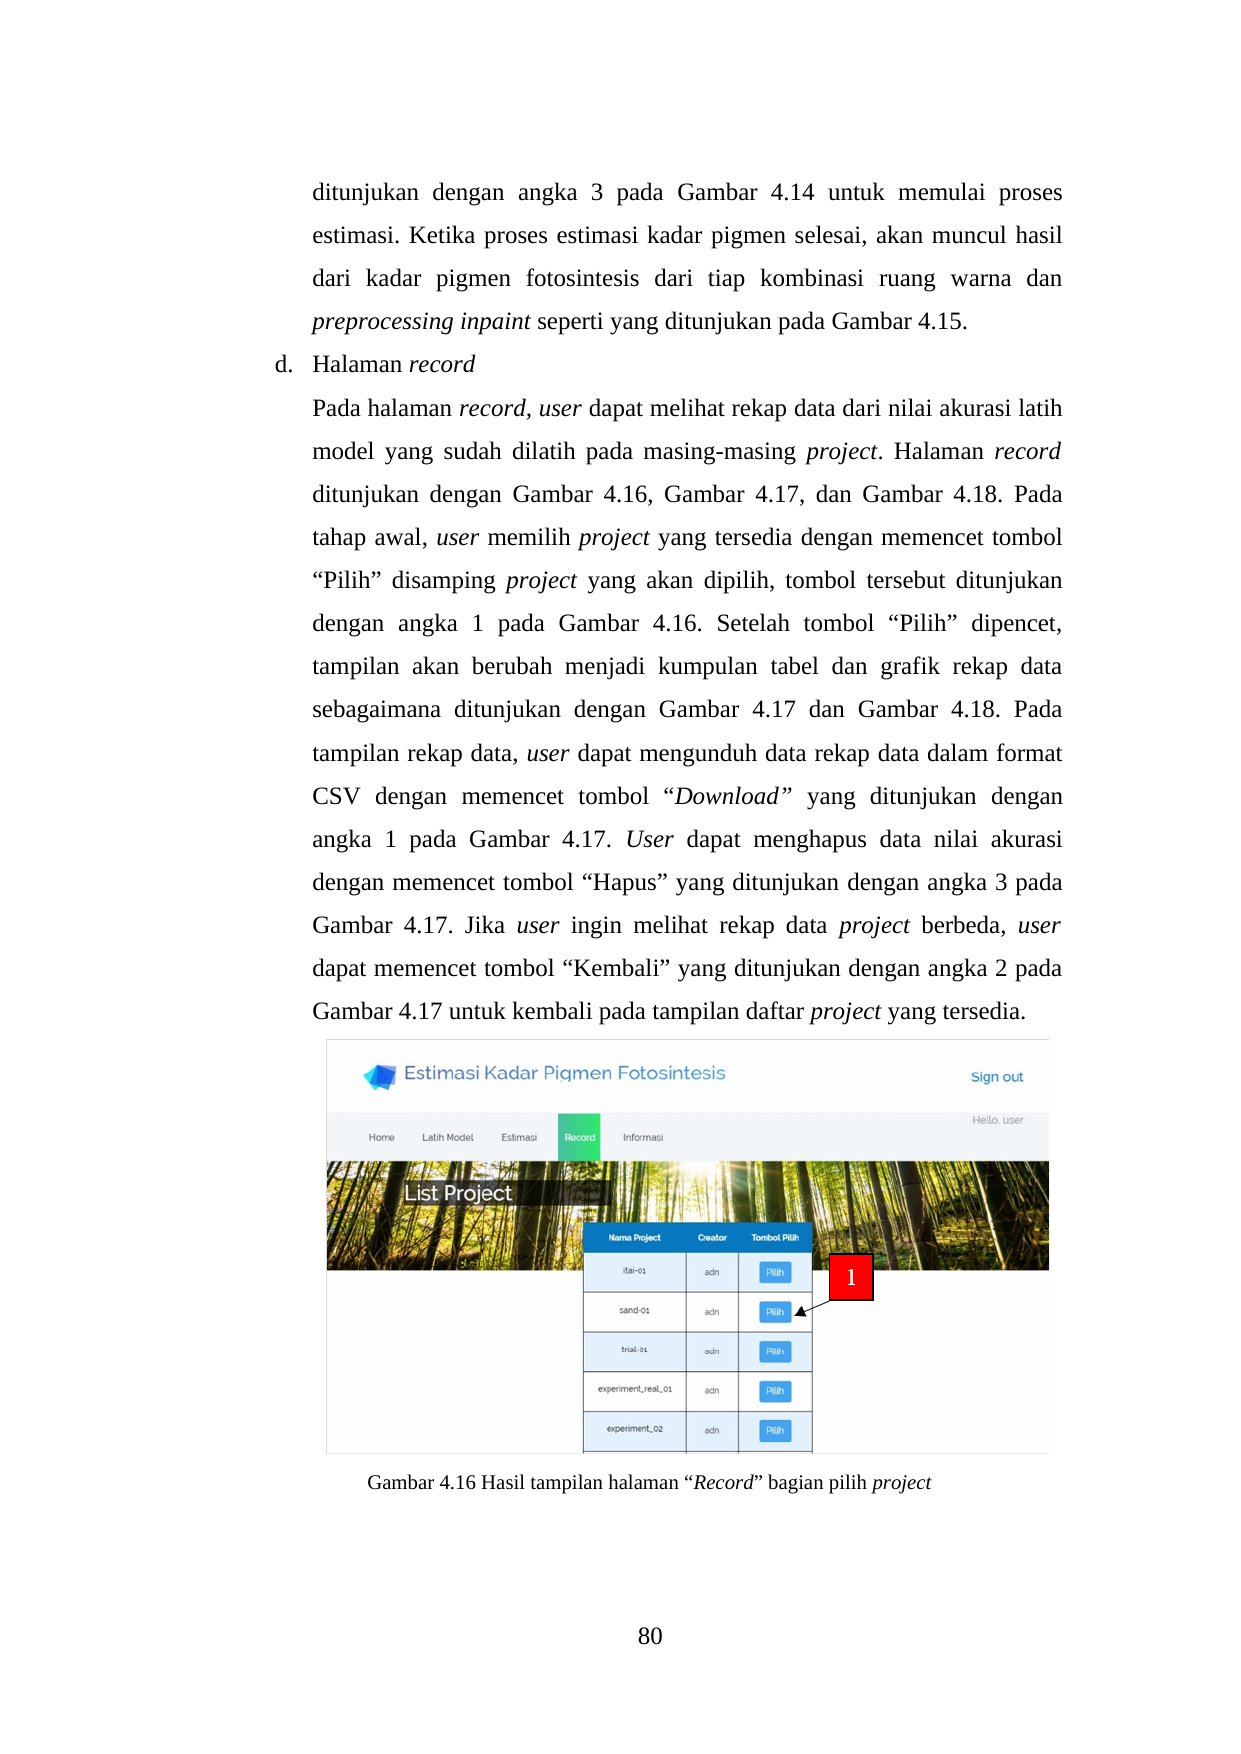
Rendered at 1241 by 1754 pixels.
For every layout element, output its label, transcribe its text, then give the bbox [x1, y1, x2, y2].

list Pada halaman record, user dapat melihat rekap data dari nilai akurasi latih model yang sudah dilatih pada masing-masing project. Halaman record ditunjukan dengan Gambar 4.16, Gambar 4.17, dan Gambar 4.18. Pada tahap awal, user memilih project yang tersedia dengan memencet tombol “Pilih” disamping project yang akan dipilih, tombol tersebut ditunjukan dengan angka 1 pada Gambar 4.16. Setelah tombol “Pilih” dipencet, tampilan akan berubah menjadi kumpulan tabel dan grafik rekap data sebagaimana ditunjukan dengan Gambar 4.17 dan Gambar 4.18. Pada tampilan rekap data, user dapat mengunduh data rekap data dalam format CSV dengan memencet tombol “Download” yang ditunjukan dengan angka 1 pada Gambar 4.17. User dapat menghapus data nilai akurasi dengan memencet tombol “Hapus” yang ditunjukan dengan angka 3 pada Gambar 4.17. Jika user ingin melihat rekap data project berbeda, user dapat memencet tombol “Kembali” yang ditunjukan dengan angka 2 pada Gambar 4.17 untuk kembali pada tampilan daftar project yang tersedia. [312, 393, 1063, 1025]
text Gambar 4.16 Hasil tampilan halaman “Record” bagian pilih project [237, 1470, 1063, 1494]
list Halaman record [274, 349, 1063, 378]
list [312, 177, 1063, 335]
picture [326, 1039, 1050, 1454]
